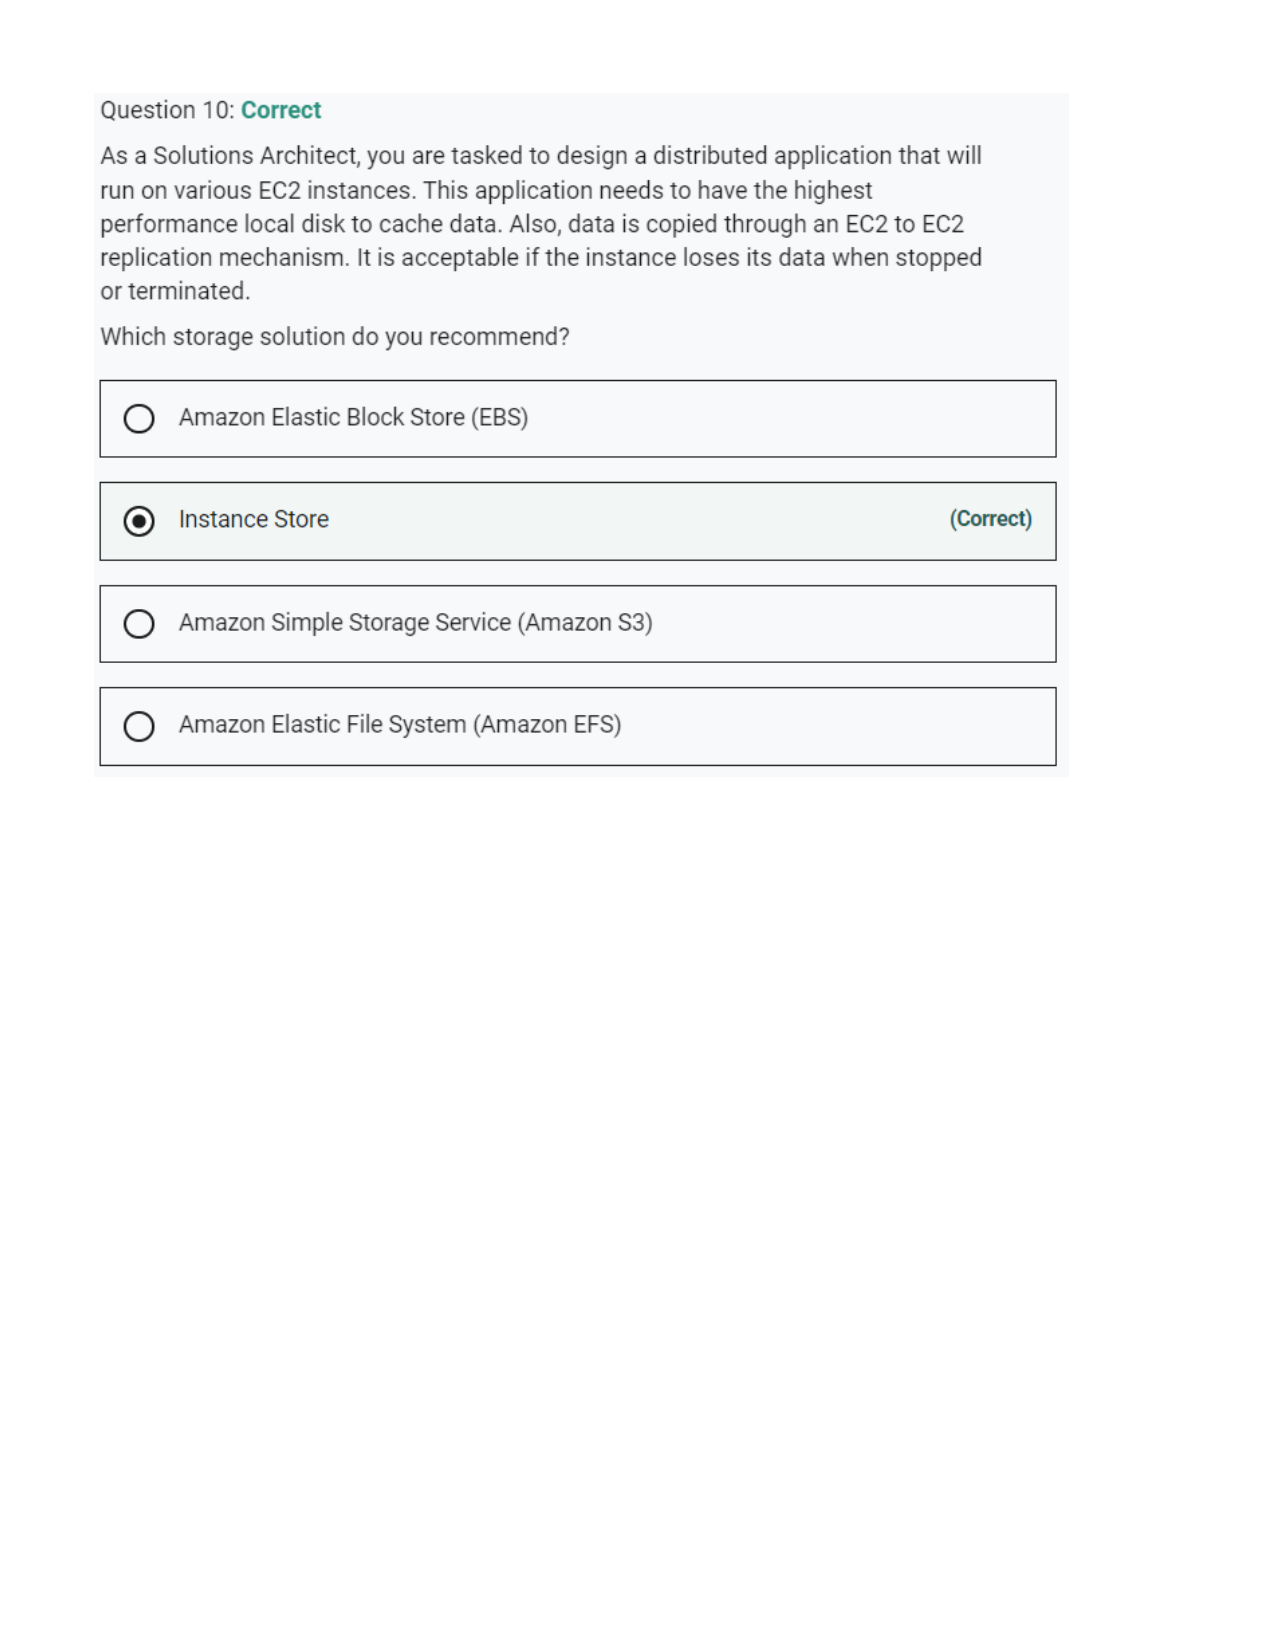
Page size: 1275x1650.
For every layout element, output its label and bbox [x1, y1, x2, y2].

picture [93, 93, 1069, 777]
